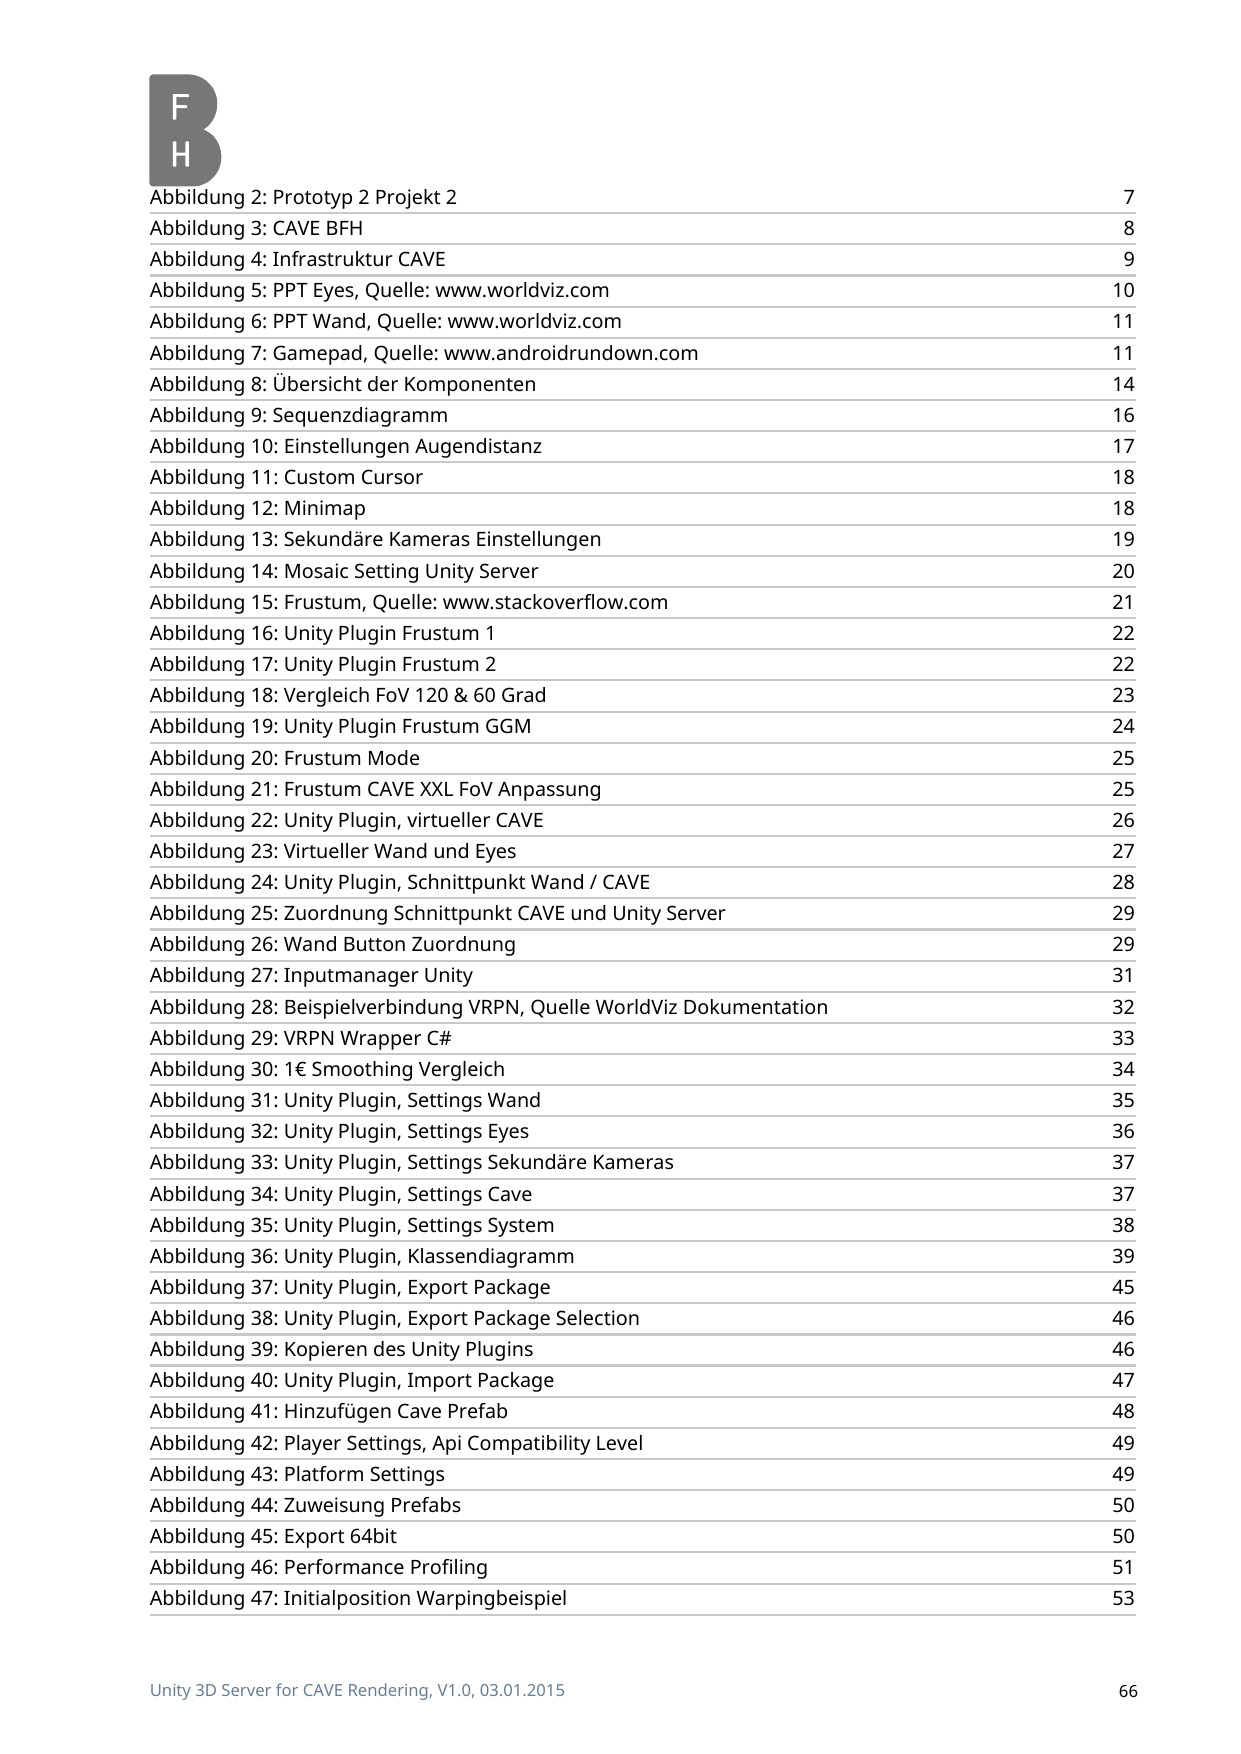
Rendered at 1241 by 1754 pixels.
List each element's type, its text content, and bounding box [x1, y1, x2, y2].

text Abbildung 36: Unity Plugin, Klassendiagramm 39 [149, 1242, 1136, 1273]
text Abbildung 28: Beispielverbindung VRPN, Quelle WorldViz Dokumentation 32 [149, 993, 1136, 1024]
text Abbildung 31: Unity Plugin, Settings Wand 35 [149, 1086, 1136, 1117]
text Abbildung 22: Unity Plugin, virtueller CAVE 26 [149, 806, 1136, 837]
text Abbildung 3: CAVE BFH 8 [149, 214, 1136, 245]
text Abbildung 16: Unity Plugin Frustum 1 22 [149, 619, 1136, 650]
text Abbildung 18: Vergleich FoV 120 & 60 Grad 23 [149, 681, 1136, 713]
text Abbildung 46: Performance Profiling 51 [149, 1553, 1136, 1585]
text Abbildung 14: Mosaic Setting Unity Server 20 [149, 557, 1136, 588]
text Abbildung 5: PPT Eyes, Quelle: www.worldviz.com 10 [149, 277, 1136, 308]
text Abbildung 38: Unity Plugin, Export Package Selection 46 [149, 1304, 1136, 1336]
text Abbildung 27: Inputmanager Unity 31 [149, 962, 1136, 993]
text Abbildung 15: Frustum, Quelle: www.stackoverflow.com 21 [149, 588, 1136, 619]
text Abbildung 26: Wand Button Zuordnung 29 [149, 931, 1136, 962]
text Abbildung 30: 1€ Smoothing Vergleich 34 [149, 1055, 1136, 1086]
text Abbildung 2: Prototyp 2 Projekt 2 7 [149, 183, 1136, 214]
text Abbildung 45: Export 64bit 50 [149, 1522, 1136, 1553]
text Abbildung 23: Virtueller Wand und Eyes 27 [149, 837, 1136, 868]
text Abbildung 11: Custom Cursor 18 [149, 463, 1136, 494]
text Abbildung 43: Platform Settings 49 [149, 1460, 1136, 1491]
text Abbildung 44: Zuweisung Prefabs 50 [149, 1491, 1136, 1522]
text Abbildung 33: Unity Plugin, Settings Sekundäre Kameras 37 [149, 1149, 1136, 1180]
text Abbildung 25: Zuordnung Schnittpunkt CAVE und Unity Server 29 [149, 899, 1136, 931]
text Abbildung 6: PPT Wand, Quelle: www.worldviz.com 11 [149, 308, 1136, 339]
text Abbildung 40: Unity Plugin, Import Package 47 [149, 1367, 1136, 1398]
text Abbildung 37: Unity Plugin, Export Package 45 [149, 1273, 1136, 1304]
text Abbildung 10: Einstellungen Augendistanz 17 [149, 432, 1136, 463]
text Abbildung 7: Gamepad, Quelle: www.androidrundown.com 11 [149, 339, 1136, 370]
text Abbildung 9: Sequenzdiagramm 16 [149, 401, 1136, 432]
text Abbildung 29: VRPN Wrapper C# 33 [149, 1024, 1136, 1055]
text Abbildung 19: Unity Plugin Frustum GGM 24 [149, 713, 1136, 744]
text Abbildung 24: Unity Plugin, Schnittpunkt Wand / CAVE 28 [149, 868, 1136, 899]
text Abbildung 8: Übersicht der Komponenten 14 [149, 370, 1136, 401]
text Abbildung 47: Initialposition Warpingbeispiel 53 [149, 1585, 1136, 1616]
text Abbildung 4: Infrastruktur CAVE 9 [149, 245, 1136, 277]
text Abbildung 21: Frustum CAVE XXL FoV Anpassung 25 [149, 775, 1136, 806]
text Abbildung 35: Unity Plugin, Settings System 38 [149, 1211, 1136, 1242]
text Abbildung 20: Frustum Mode 25 [149, 744, 1136, 775]
text Abbildung 41: Hinzufügen Cave Prefab 48 [149, 1398, 1136, 1429]
text Abbildung 32: Unity Plugin, Settings Eyes 36 [149, 1117, 1136, 1149]
text Abbildung 34: Unity Plugin, Settings Cave 37 [149, 1180, 1136, 1211]
text Abbildung 13: Sekundäre Kameras Einstellungen 19 [149, 526, 1136, 557]
text Abbildung 17: Unity Plugin Frustum 2 22 [149, 650, 1136, 681]
text Abbildung 42: Player Settings, Api Compatibility Level 49 [149, 1429, 1136, 1460]
text Abbildung 12: Minimap 18 [149, 494, 1136, 526]
text Abbildung 39: Kopieren des Unity Plugins 46 [149, 1336, 1136, 1367]
